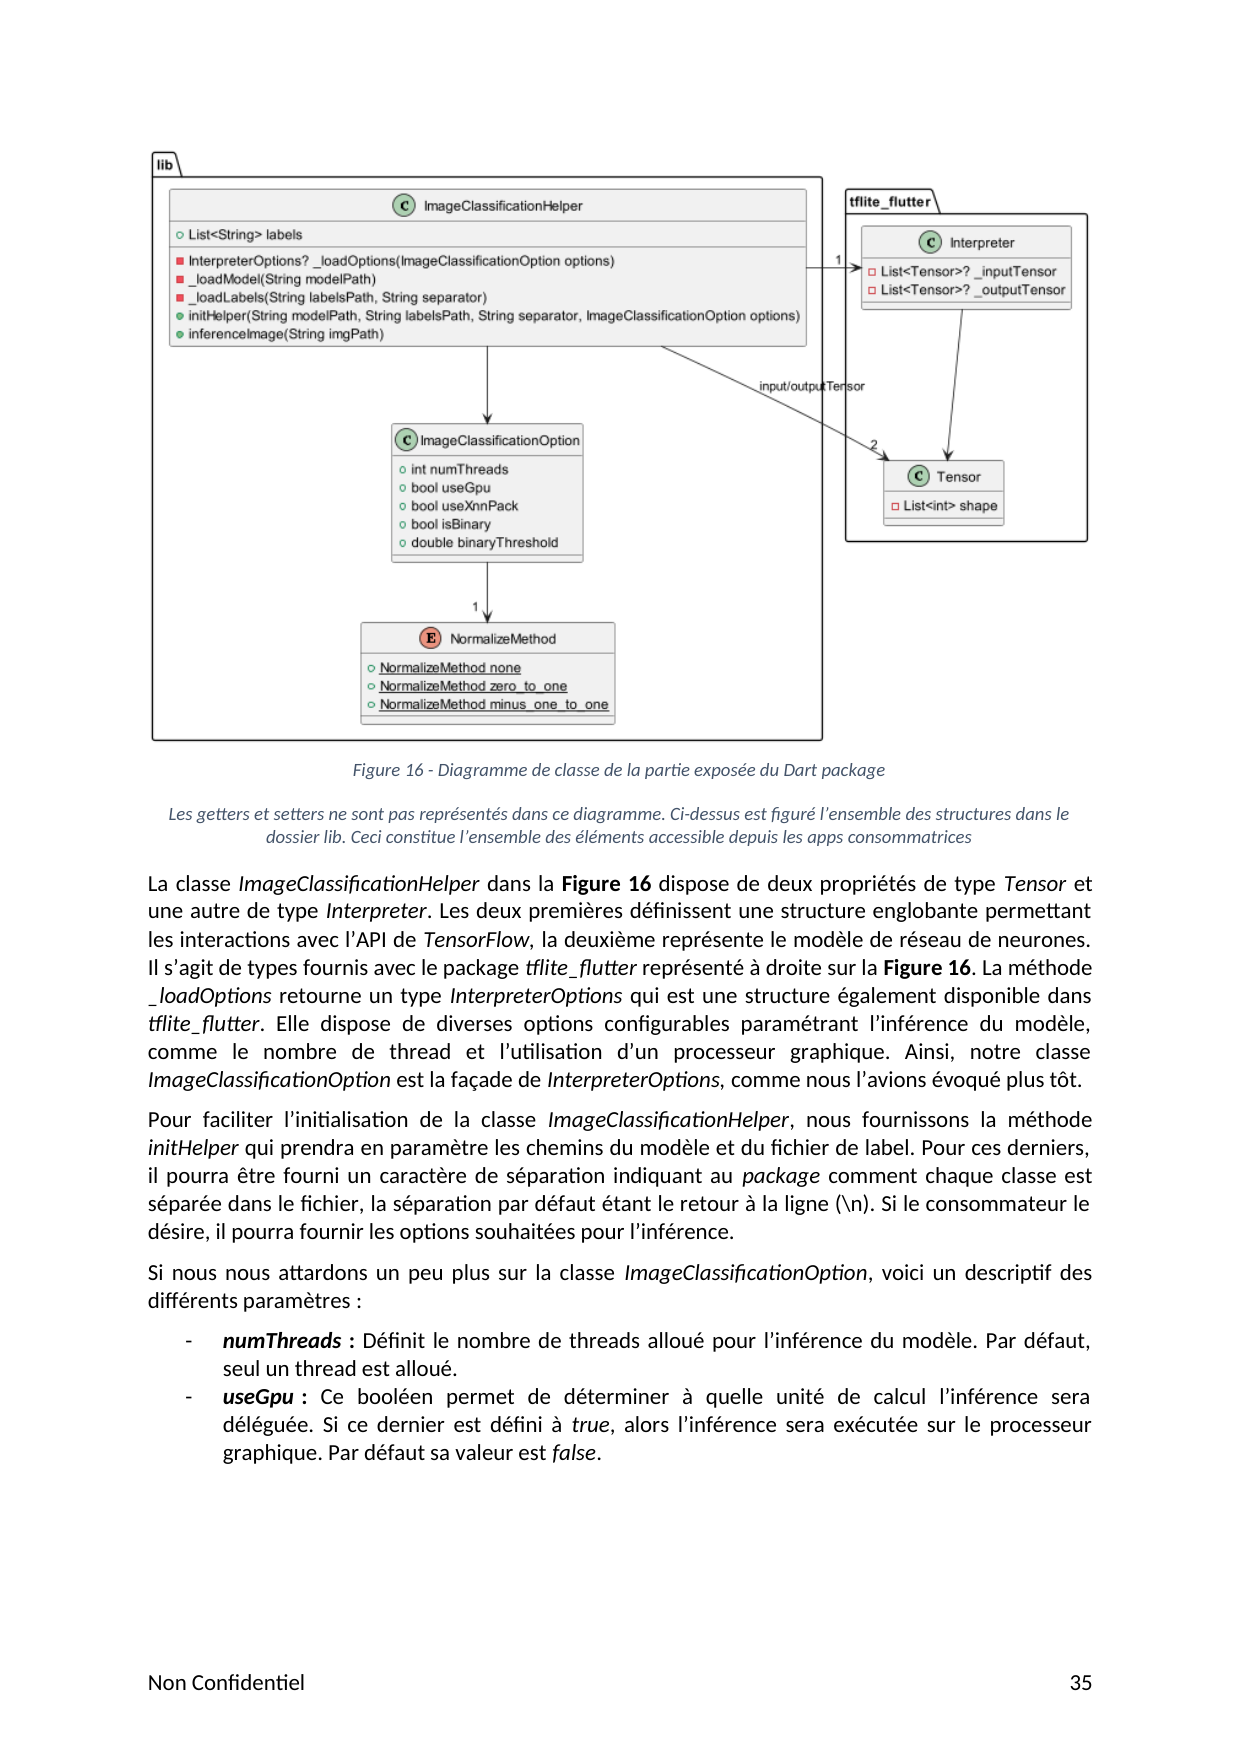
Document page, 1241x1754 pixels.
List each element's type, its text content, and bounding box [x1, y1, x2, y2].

text Pour faciliter l’initialisation de la classe ImageClassificationHelper, nous fournissons la méthode initHelper qui prendra en paramètre les chemins du modèle et du fichier de label. Pour ces derniers, il pourra être fourni un caractère de séparation indiquant au package comment chaque classe est séparée dans le fichier, la séparation par défaut étant le retour à la ligne (\n). Si le consommateur le désire, il pourra fournir les options souhaitées pour l’inférence. [148, 1105, 1093, 1245]
text La classe ImageClassificationHelper dans la Figure 16 dispose de deux propriétés de type Tensor et une autre de type Interpreter. Les deux premières définissent une structure englobante permettant les interactions avec l’API de TensorFlow, la deuxième représente le modèle de réseau de neurones. Il s’agit de types fournis avec le package tflite_flutter représenté à droite sur la Figure 16. La méthode _loadOptions retourne un type InterpreterOptions qui est une structure également disponible dans tflite_flutter. Elle dispose de diverses options configurables paramétrant l’inférence du modèle, comme le nombre de thread et l’utilisation d’un processeur graphique. Ainsi, notre classe ImageClassificationOption est la façade de InterpreterOptions, comme nous l’avions évoqué plus tôt. [148, 869, 1093, 1093]
list numThreads : Définit le nombre de threads alloué pour l’inférence du modèle. Par défaut, seul un thread est alloué. [185, 1326, 1093, 1382]
picture [147, 147, 1093, 746]
list useGpu : Ce booléen permet de déterminer à quelle unité de calcul l’inférence sera déléguée. Si ce dernier est défini à true, alors l’inférence sera exécutée sur le processeur graphique. Par défaut sa valeur est false. [185, 1382, 1093, 1467]
text Si nous nous attardons un peu plus sur la classe ImageClassificationOption, voici un descriptif des différents paramètres : [148, 1258, 1093, 1314]
text Les getters et setters ne sont pas représentés dans ce diagramme. Ci-dessus est figuré l’ensemble des structures dans le dossier lib. Ceci constitue l’ensemble des éléments accessible depuis les apps consommatrices [148, 802, 1093, 848]
text Figure 16 - Diagramme de classe de la partie exposée du Dart package [148, 758, 1093, 781]
